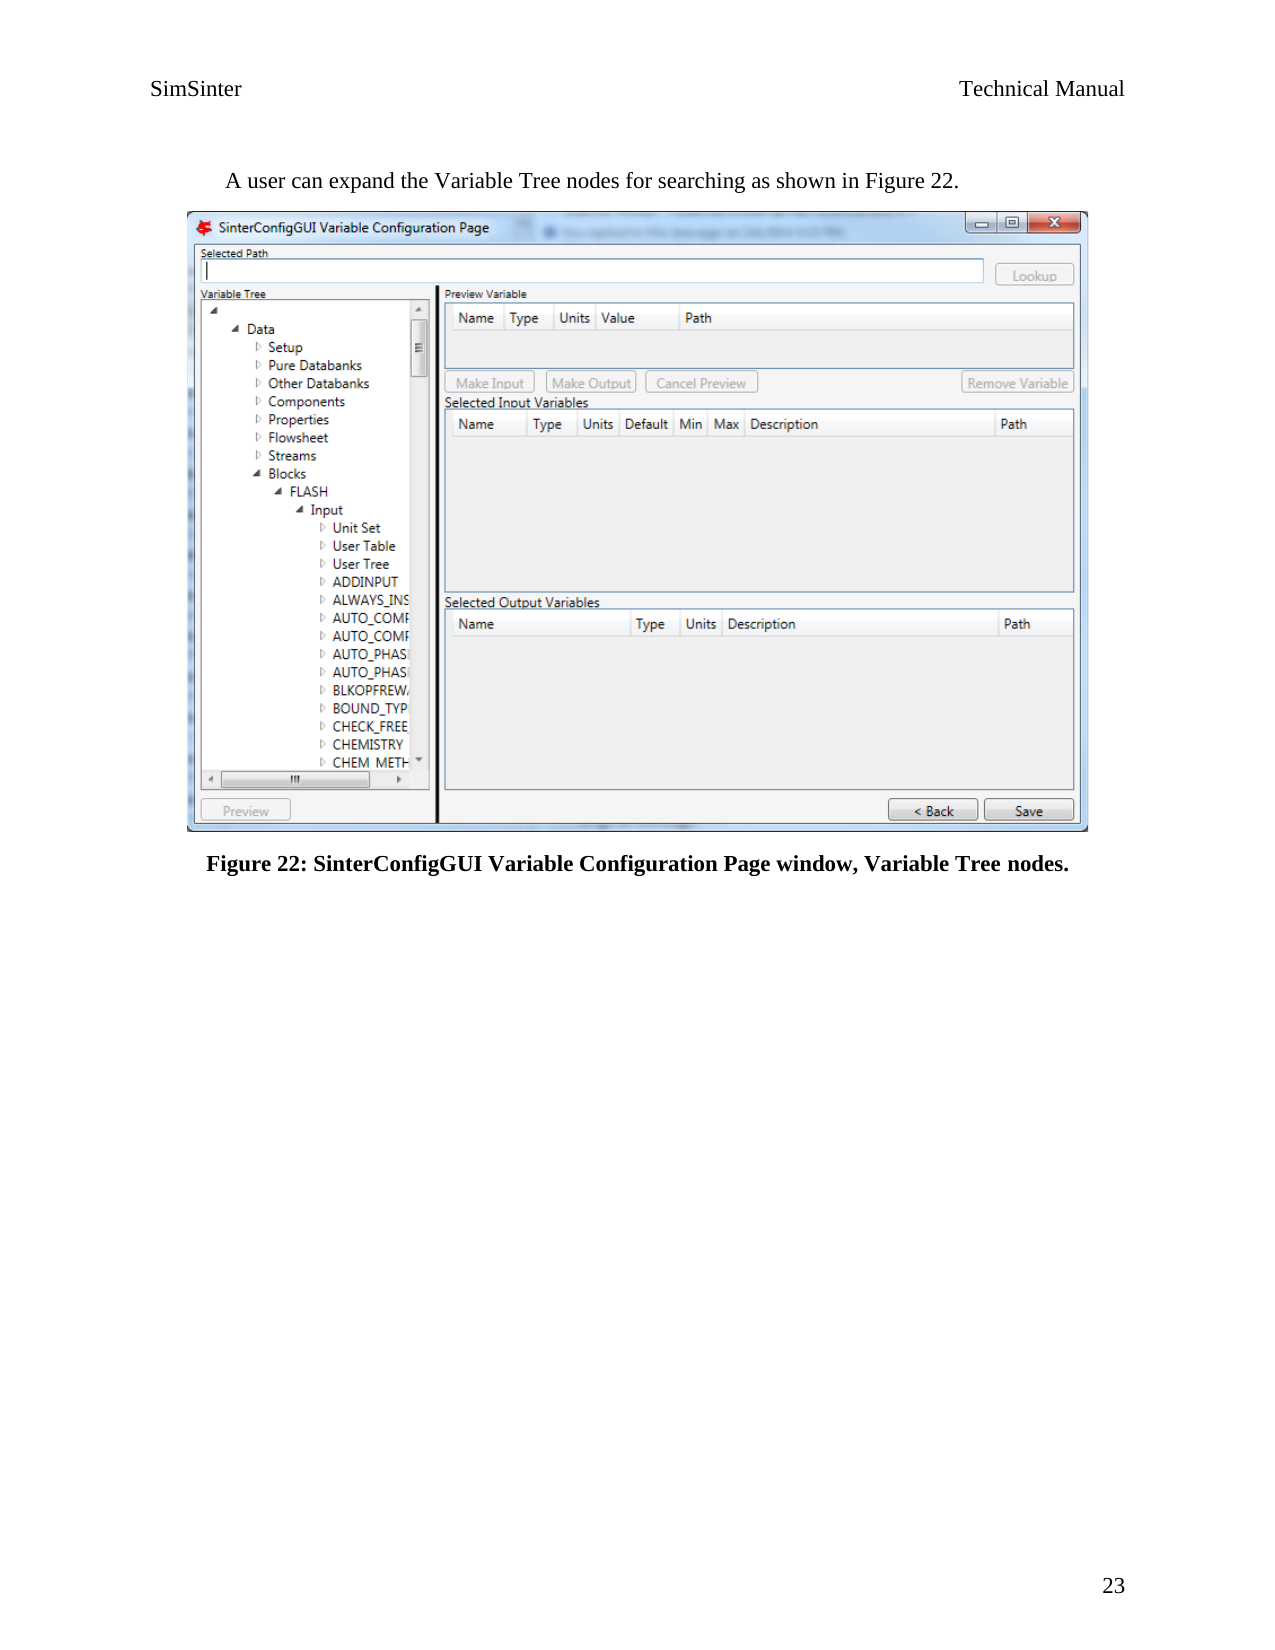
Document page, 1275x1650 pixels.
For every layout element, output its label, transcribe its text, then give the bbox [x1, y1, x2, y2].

text Figure 22: SinterConfigGUI Variable Configuration Page window, Variable Tree nodes. [150, 850, 1125, 876]
text A user can expand the Variable Tree nodes for searching as shown in Figure 22. [225, 167, 1125, 193]
picture [187, 211, 1089, 832]
